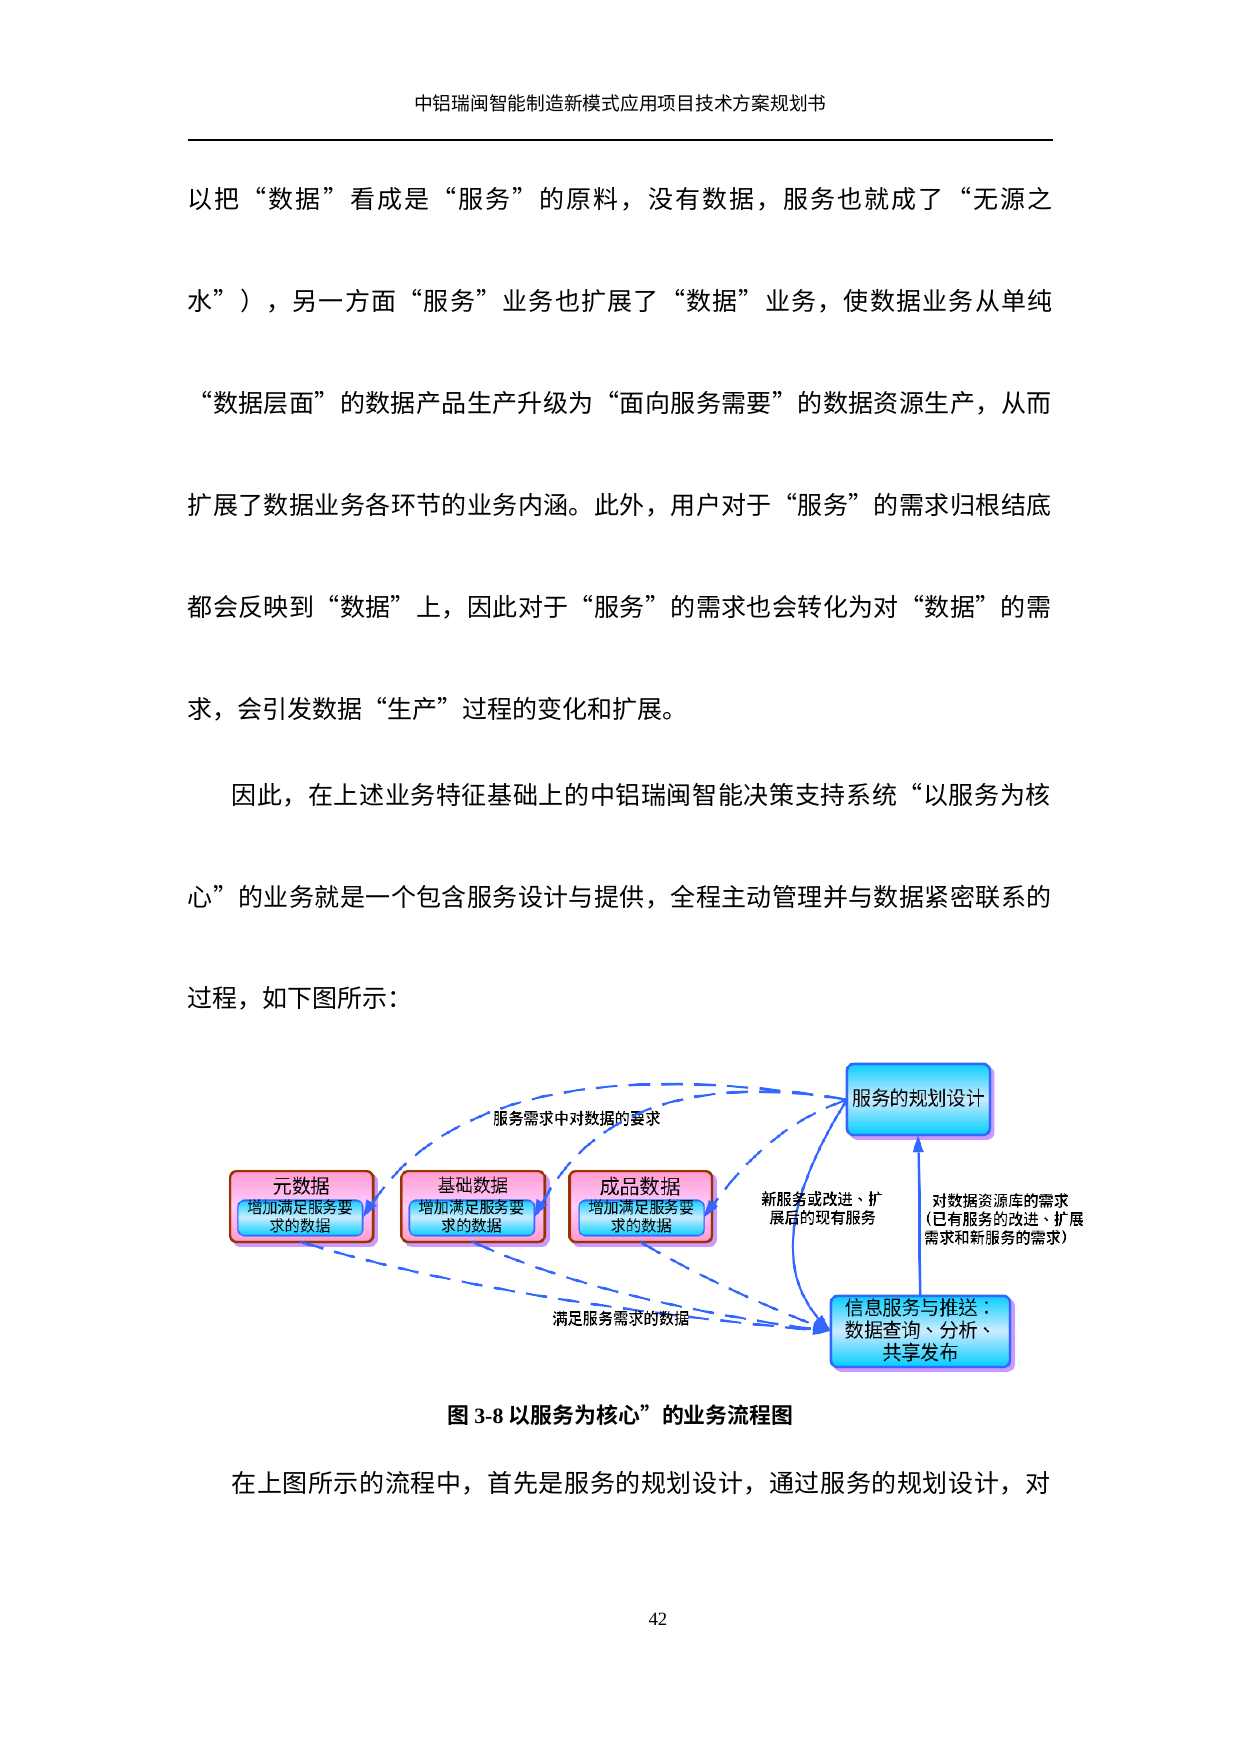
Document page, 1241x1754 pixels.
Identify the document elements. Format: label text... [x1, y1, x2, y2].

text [187, 164, 1053, 741]
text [187, 1448, 1053, 1516]
text 因此，在上述业务特征基础上的中铝瑞闽智能决策支持系统“以服务为核心”的业务就是一个包含服务设计与提供，全程主动管理并与数据紧密联系的过程，如下图所示： [187, 759, 1053, 1031]
